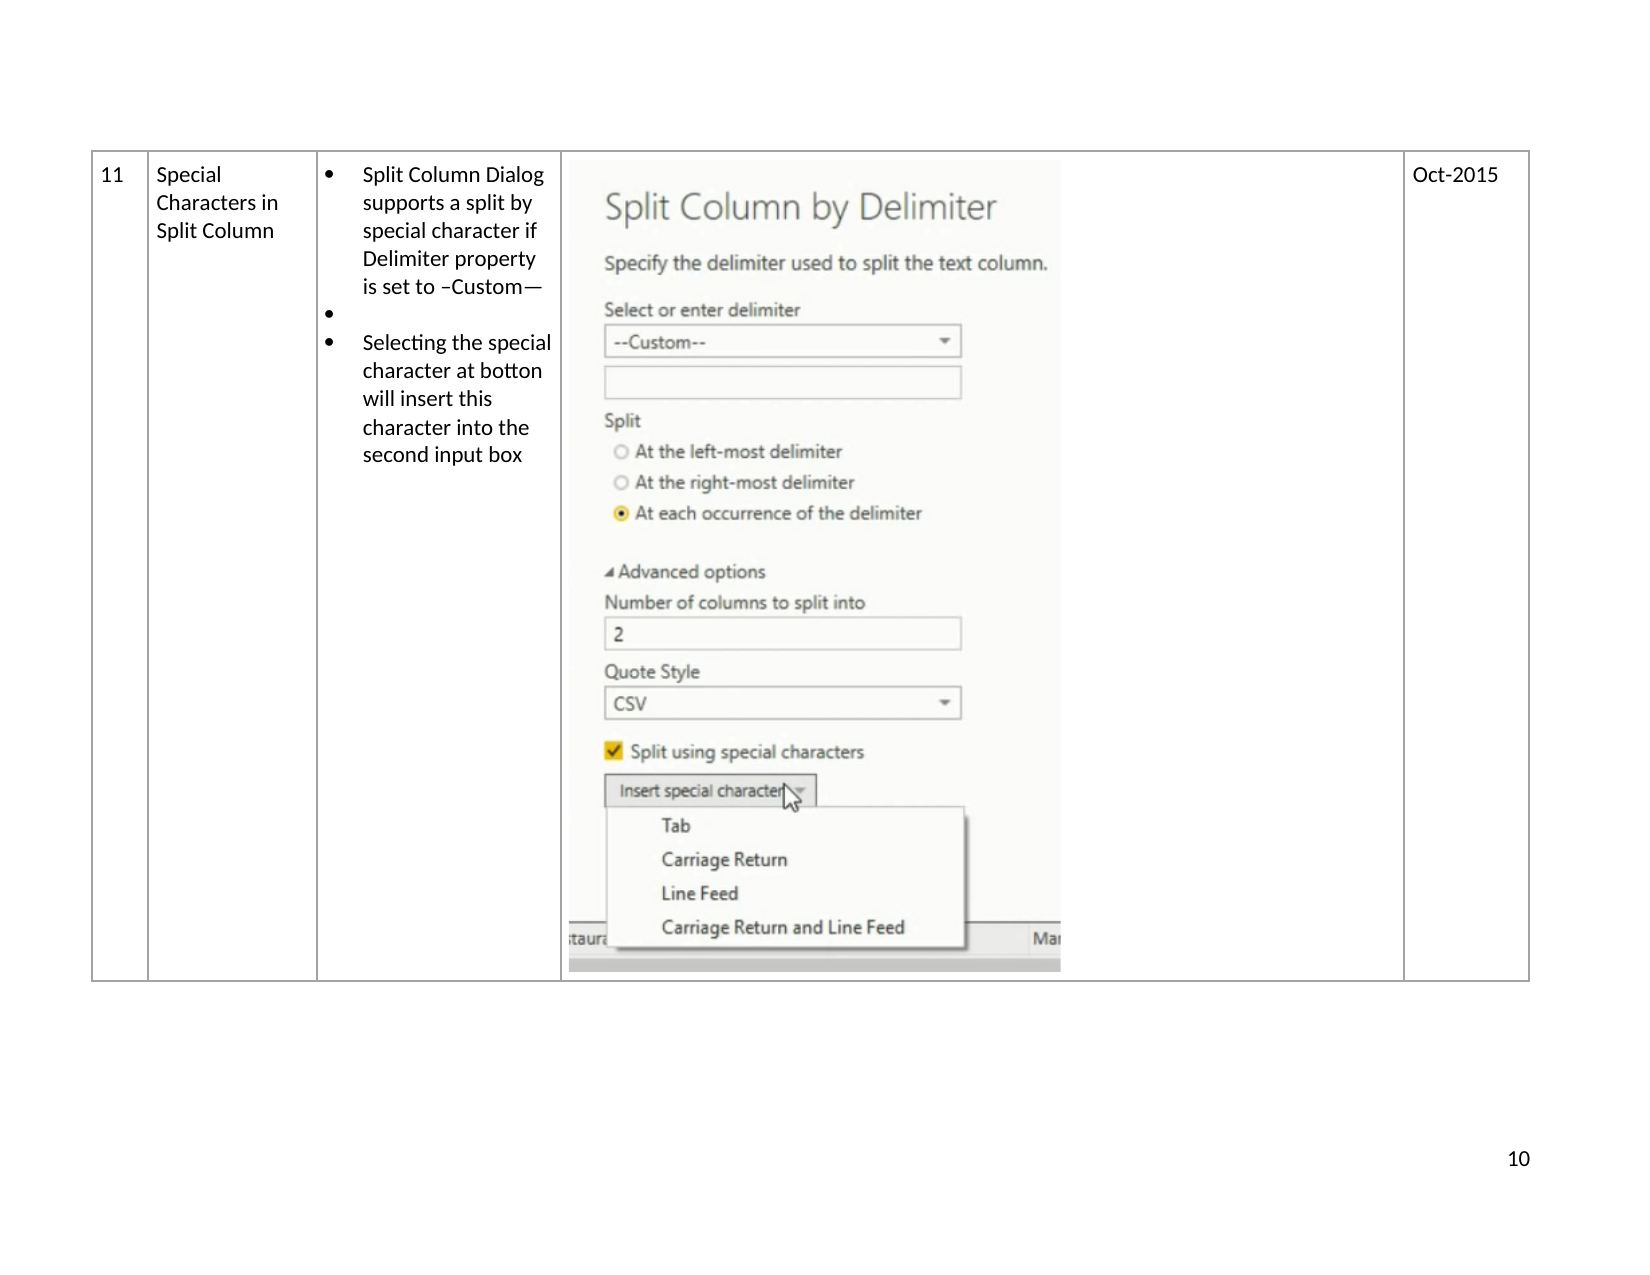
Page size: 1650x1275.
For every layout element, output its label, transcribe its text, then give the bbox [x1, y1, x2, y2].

table_cell Split Column Dialog supports a split by special character if Delimiter property is set to –Custom— Selecting the special character at botton will insert this character into the second input box [318, 152, 560, 980]
table_cell [562, 152, 1403, 980]
picture [568, 160, 1061, 972]
table_cell 11 [93, 152, 147, 980]
table_cell Special Characters in Split Column [149, 152, 316, 980]
table_cell Oct-2015 [1405, 152, 1528, 980]
